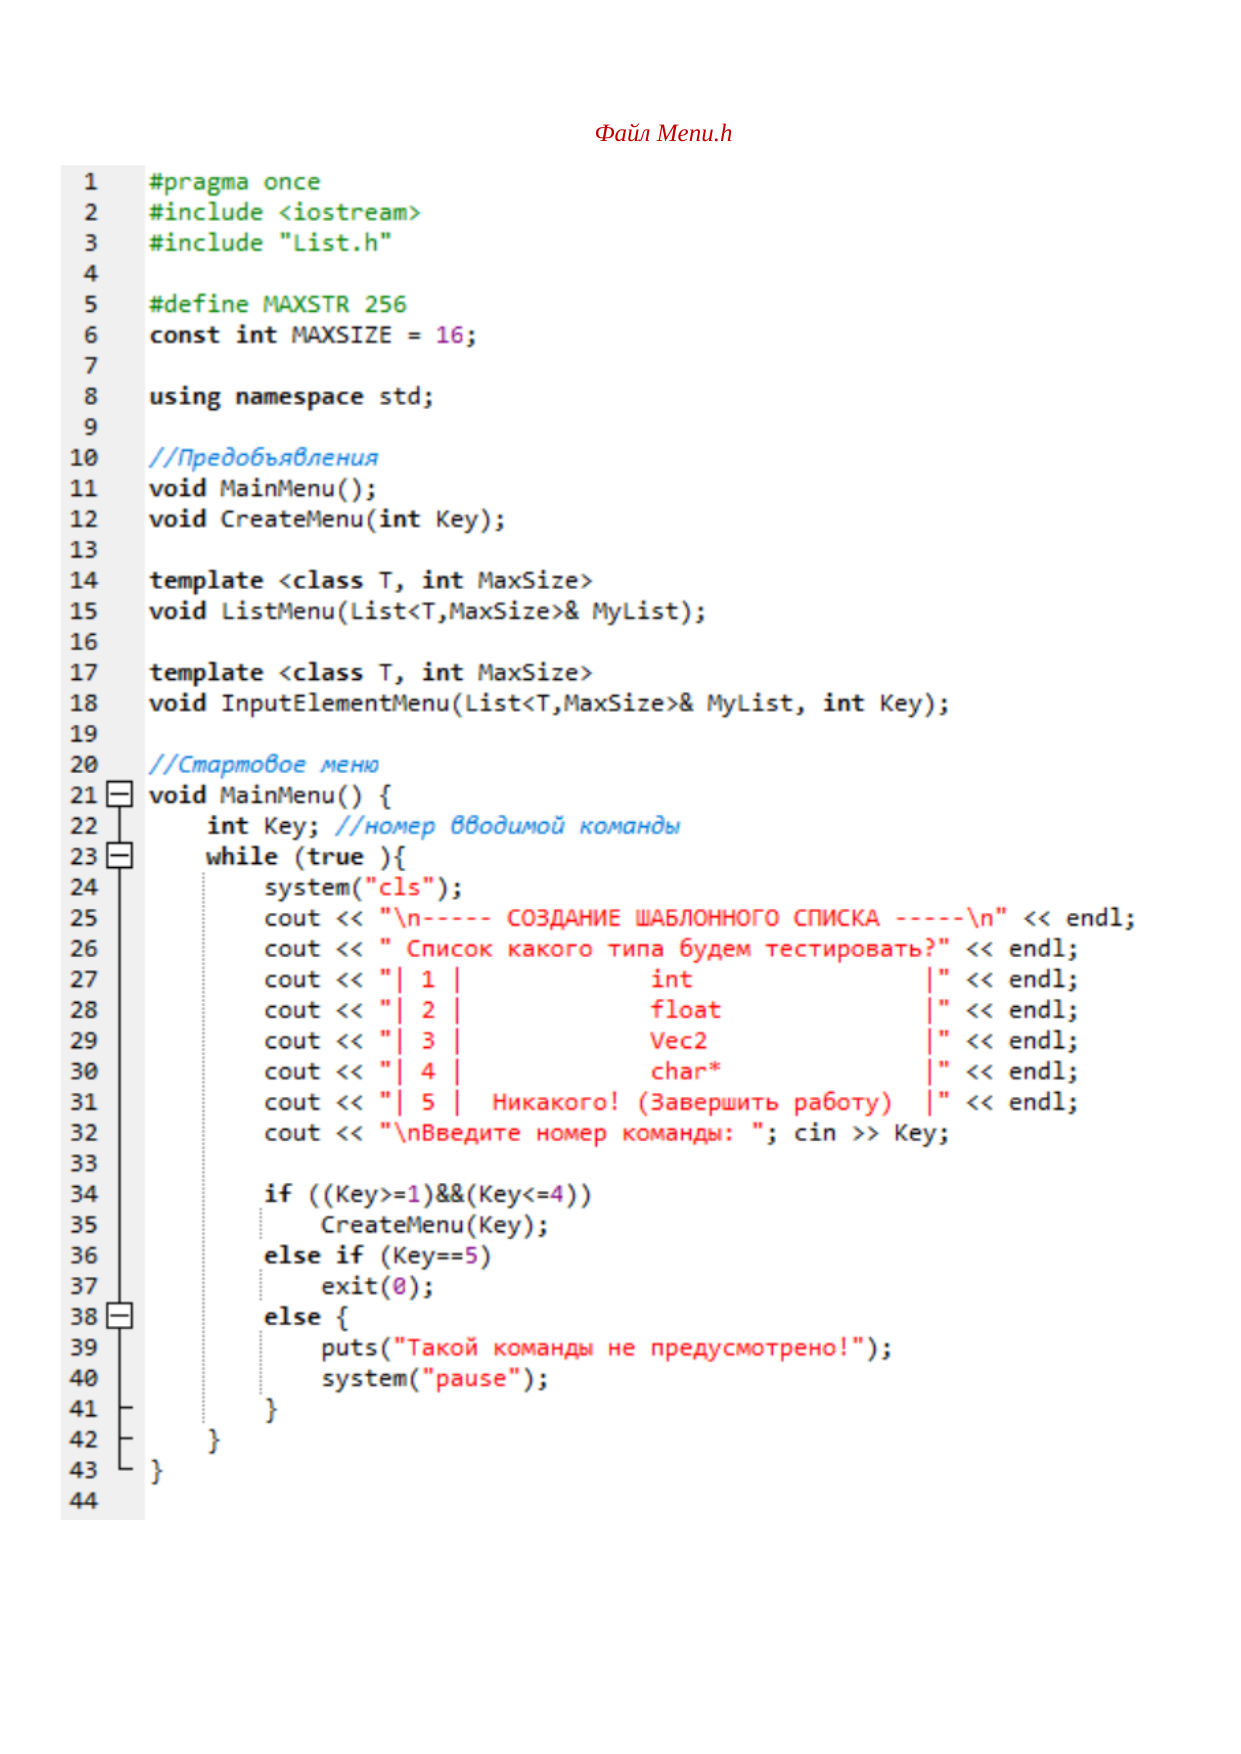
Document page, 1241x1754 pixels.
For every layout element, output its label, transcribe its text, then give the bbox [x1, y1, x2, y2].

text Файл Menu.h [177, 118, 1152, 147]
picture [60, 165, 1150, 1520]
